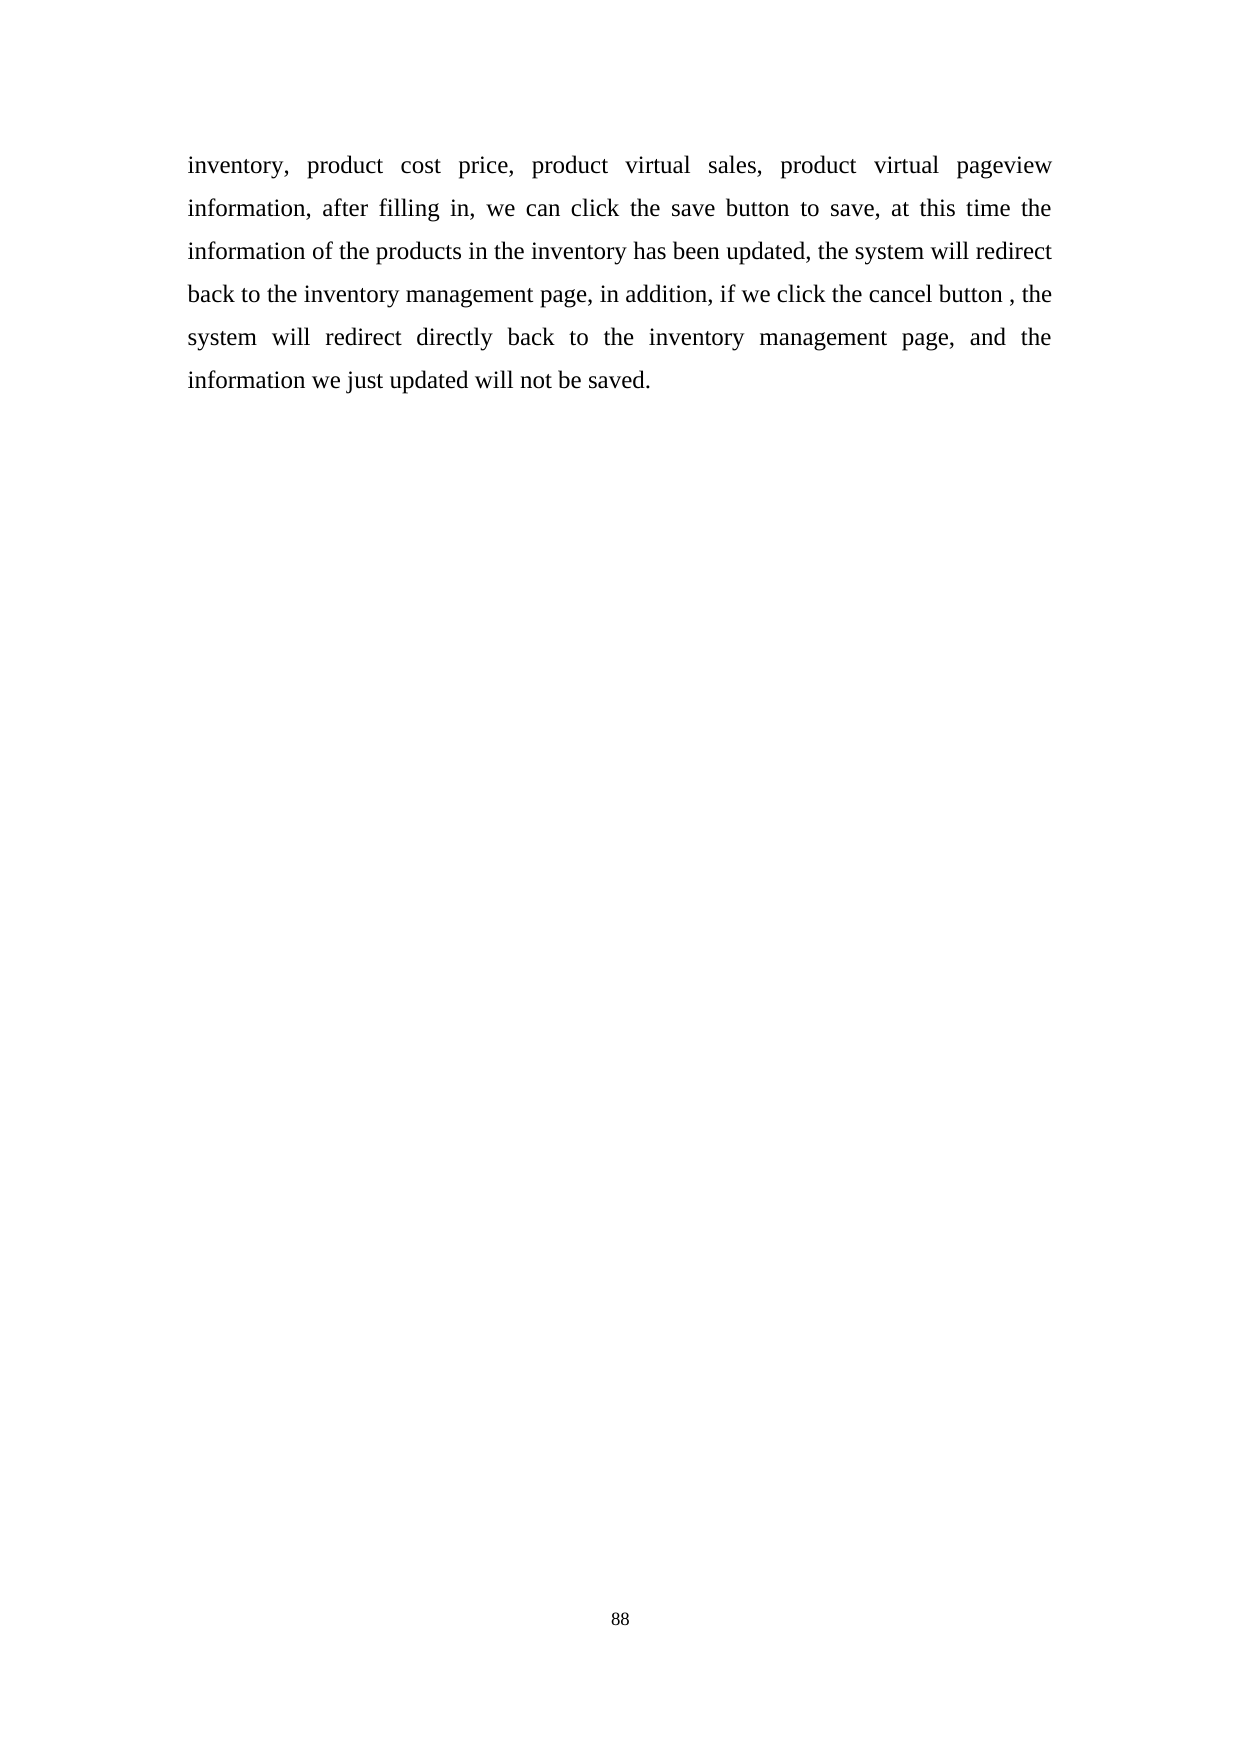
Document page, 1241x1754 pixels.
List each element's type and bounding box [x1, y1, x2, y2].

text [187, 150, 1053, 394]
